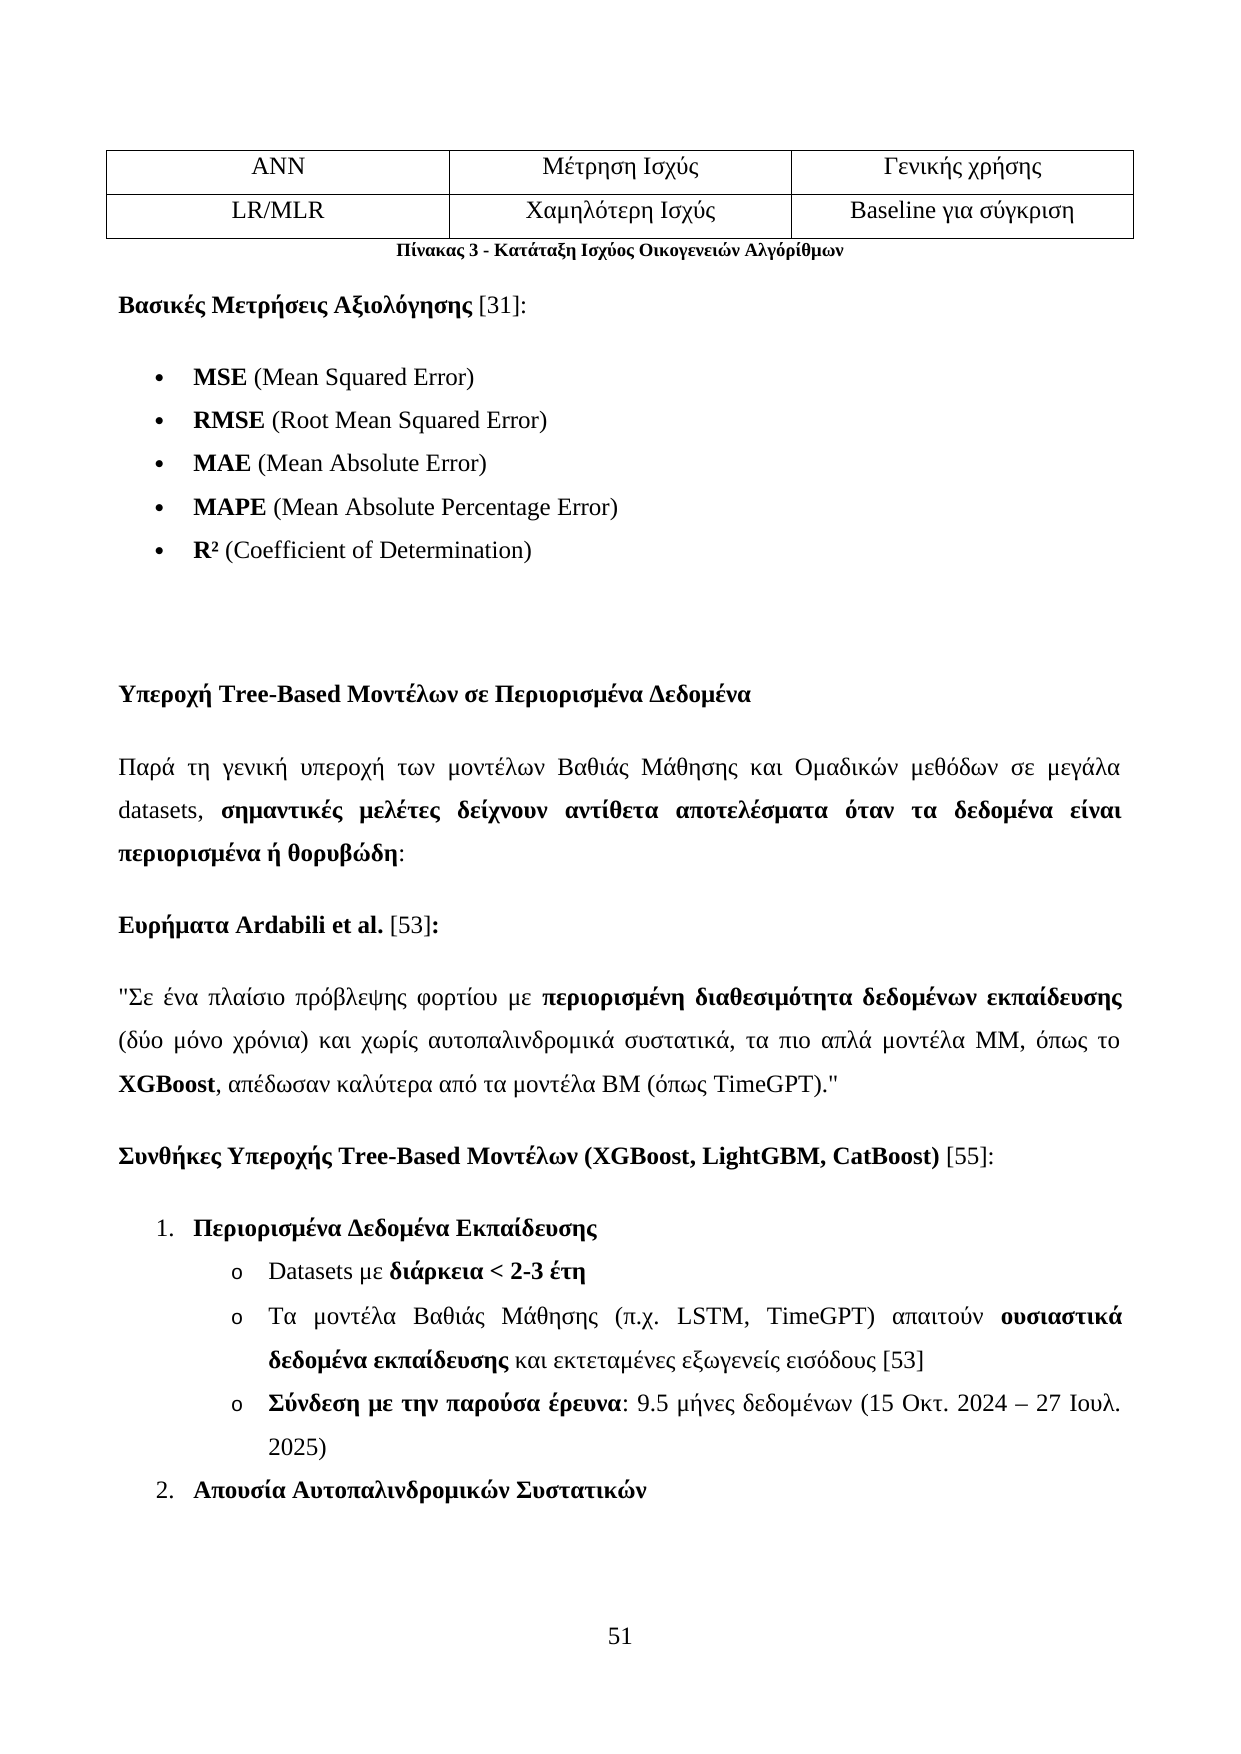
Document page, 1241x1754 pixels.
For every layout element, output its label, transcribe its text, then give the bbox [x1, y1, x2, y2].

list MAE (Mean Absolute Error) [156, 448, 1122, 477]
text Ευρήματα Ardabili et al.: [118, 910, 1122, 939]
table_cell Χαμηλότερη Ισχύς [450, 195, 791, 238]
table_cell Μέτρηση Ισχύς [450, 151, 791, 194]
table_cell Baseline για σύγκριση [792, 195, 1133, 238]
list R² (Coefficient of Determination) [156, 535, 1122, 563]
text "Σε ένα πλαίσιο πρόβλεψης φορτίου με περιορισμένη διαθεσιμότητα δεδομένων εκπαίδευσης (δύο μόνο χρόνια) και χωρίς αυτοπαλινδρομικά συστατικά, τα πιο απλά μοντέλα ΜΜ, όπως το XGBoost, απέδωσαν καλύτερα από τα μοντέλα ΒΜ (όπως TimeGPT)." [118, 982, 1122, 1097]
list Περιορισμένα Δεδομένα Εκπαίδευσης [156, 1213, 1122, 1242]
table_cell Γενικής χρήσης [792, 151, 1133, 194]
list Σύνδεση με την παρούσα έρευνα: 9.5 μήνες δεδομένων (15 Οκτ. 2024 – 27 Ιουλ. 2025) [231, 1388, 1122, 1461]
text Υπεροχή Tree-Based Μοντέλων σε Περιορισμένα Δεδομένα [118, 679, 1122, 708]
text Παρά τη γενική υπεροχή των μοντέλων Βαθιάς Μάθησης και Ομαδικών μεθόδων σε μεγάλα datasets, σημαντικές μελέτες δείχνουν αντίθετα αποτελέσματα όταν τα δεδομένα είναι περιορισμένα ή θορυβώδη: [118, 752, 1122, 867]
text Πίνακας 3 - Κατάταξη Ισχύος Οικογενειών Αλγόρίθμων [118, 239, 1122, 261]
list MSE (Mean Squared Error) [156, 362, 1122, 391]
text Συνθήκες Υπεροχής Tree-Based Μοντέλων (XGBoost, LightGBM, CatBoost): [118, 1141, 1122, 1170]
list RMSE (Root Mean Squared Error) [156, 405, 1122, 434]
table_cell ANN [107, 151, 449, 194]
table_cell LR/MLR [107, 195, 449, 238]
list Απουσία Αυτοπαλινδρομικών Συστατικών [156, 1475, 1122, 1504]
list MAPE (Mean Absolute Percentage Error) [156, 492, 1122, 520]
list Datasets με διάρκεια < 2-3 έτη [231, 1256, 1122, 1286]
text Βασικές Μετρήσεις Αξιολόγησης: [118, 290, 1122, 319]
list Τα μοντέλα Βαθιάς Μάθησης (π.χ. LSTM, TimeGPT) απαιτούν ουσιαστικά δεδομένα εκπαίδευσης και εκτεταμένες εξωγενείς εισόδους [231, 1301, 1122, 1373]
